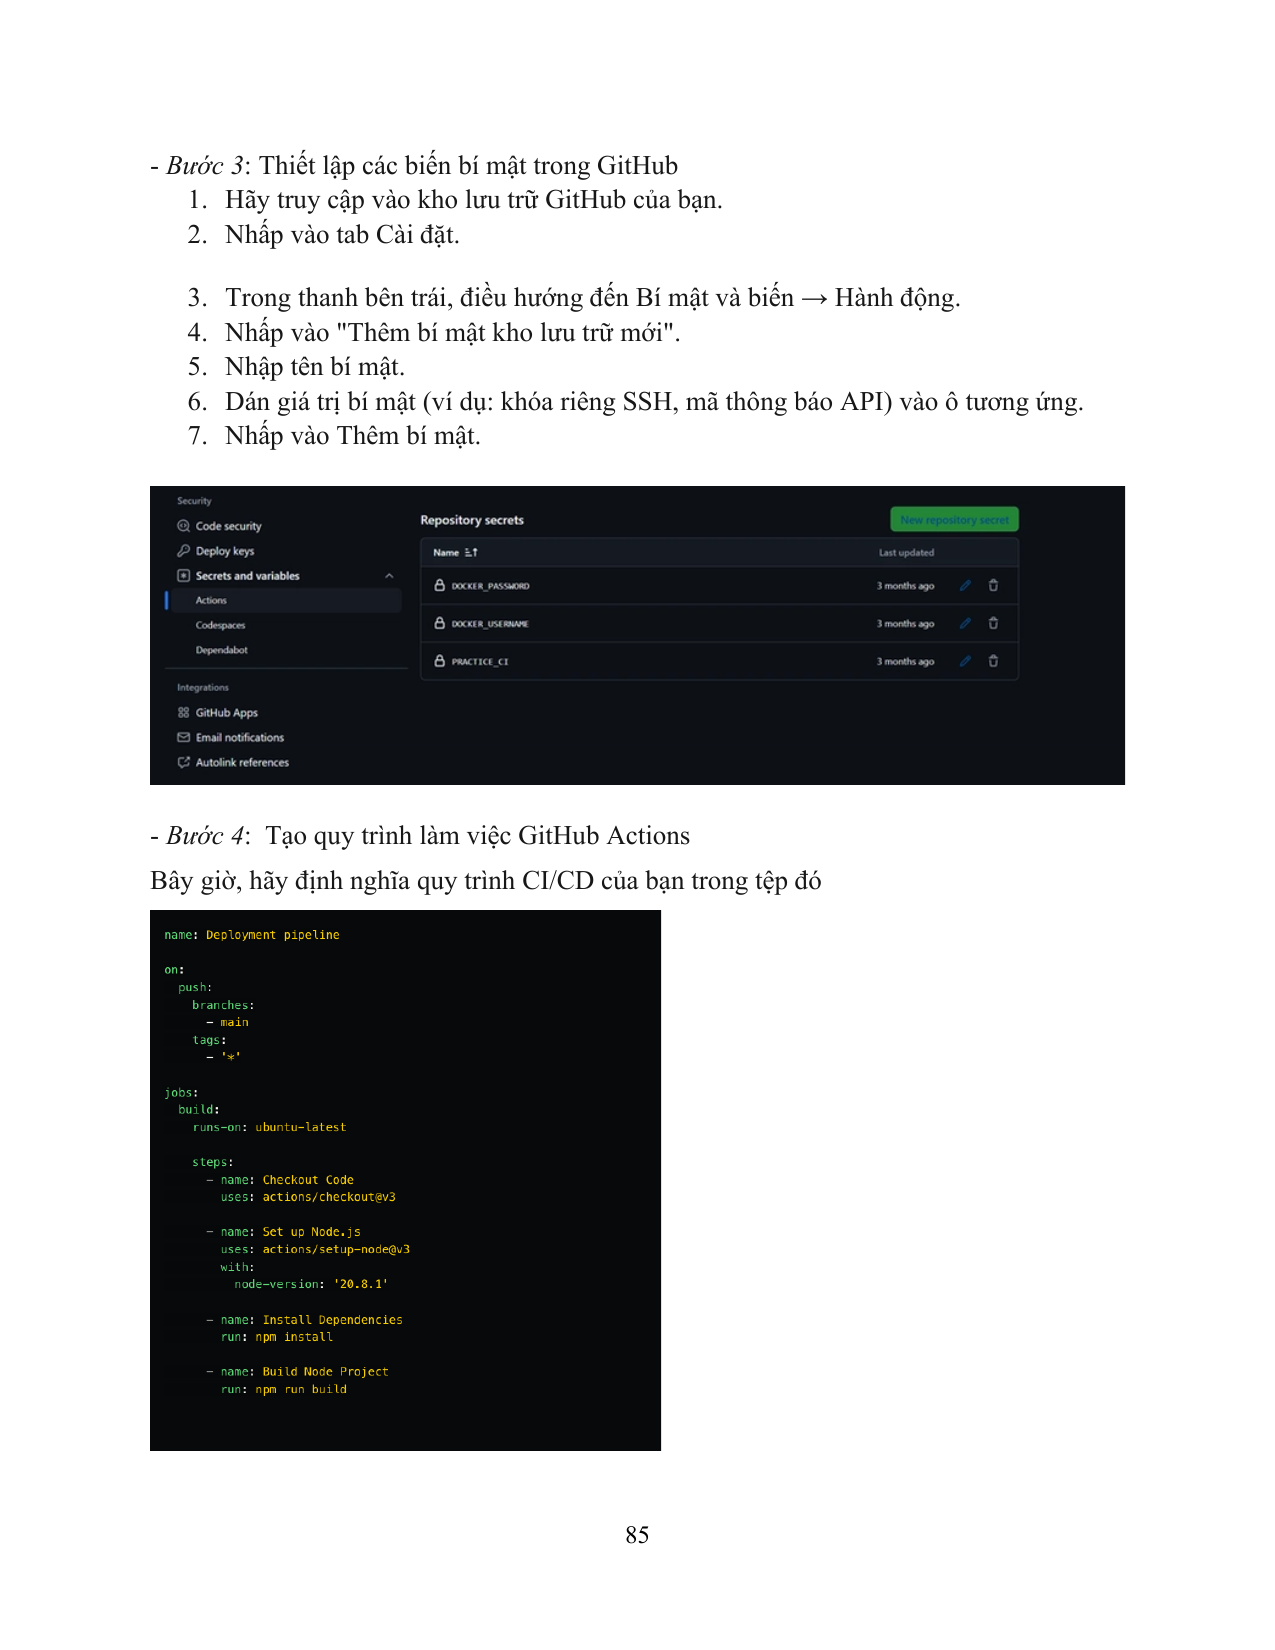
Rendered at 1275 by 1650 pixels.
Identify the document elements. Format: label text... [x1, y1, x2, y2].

list Trong thanh bên trái, điều hướng đến Bí mật và biến → Hành động. [187, 283, 1125, 313]
list Nhấp vào tab Cài đặt. [187, 219, 1125, 249]
list Nhập tên bí mật. [187, 414, 1125, 444]
list Hãy truy cập vào kho lưu trữ GitHub của bạn. [187, 184, 1125, 214]
text - Bước 3: Thiết lập các biến bí mật trong GitHub [150, 150, 1125, 180]
text - Bước 4: Tạo quy trình làm việc GitHub Actions [150, 945, 1125, 975]
text Bây giờ, hãy định nghĩa quy trình CI/CD của bạn trong tệp đó [150, 990, 1125, 1020]
list Dán giá trị bí mật (ví dụ: khóa riêng SSH, mã thông báo API) vào ô tương ứng. [187, 480, 1125, 510]
list Nhấp vào Thêm bí mật. [187, 546, 1125, 576]
picture [150, 611, 1125, 910]
list Nhấp vào "Thêm bí mật kho lưu trữ mới". [187, 348, 1125, 378]
